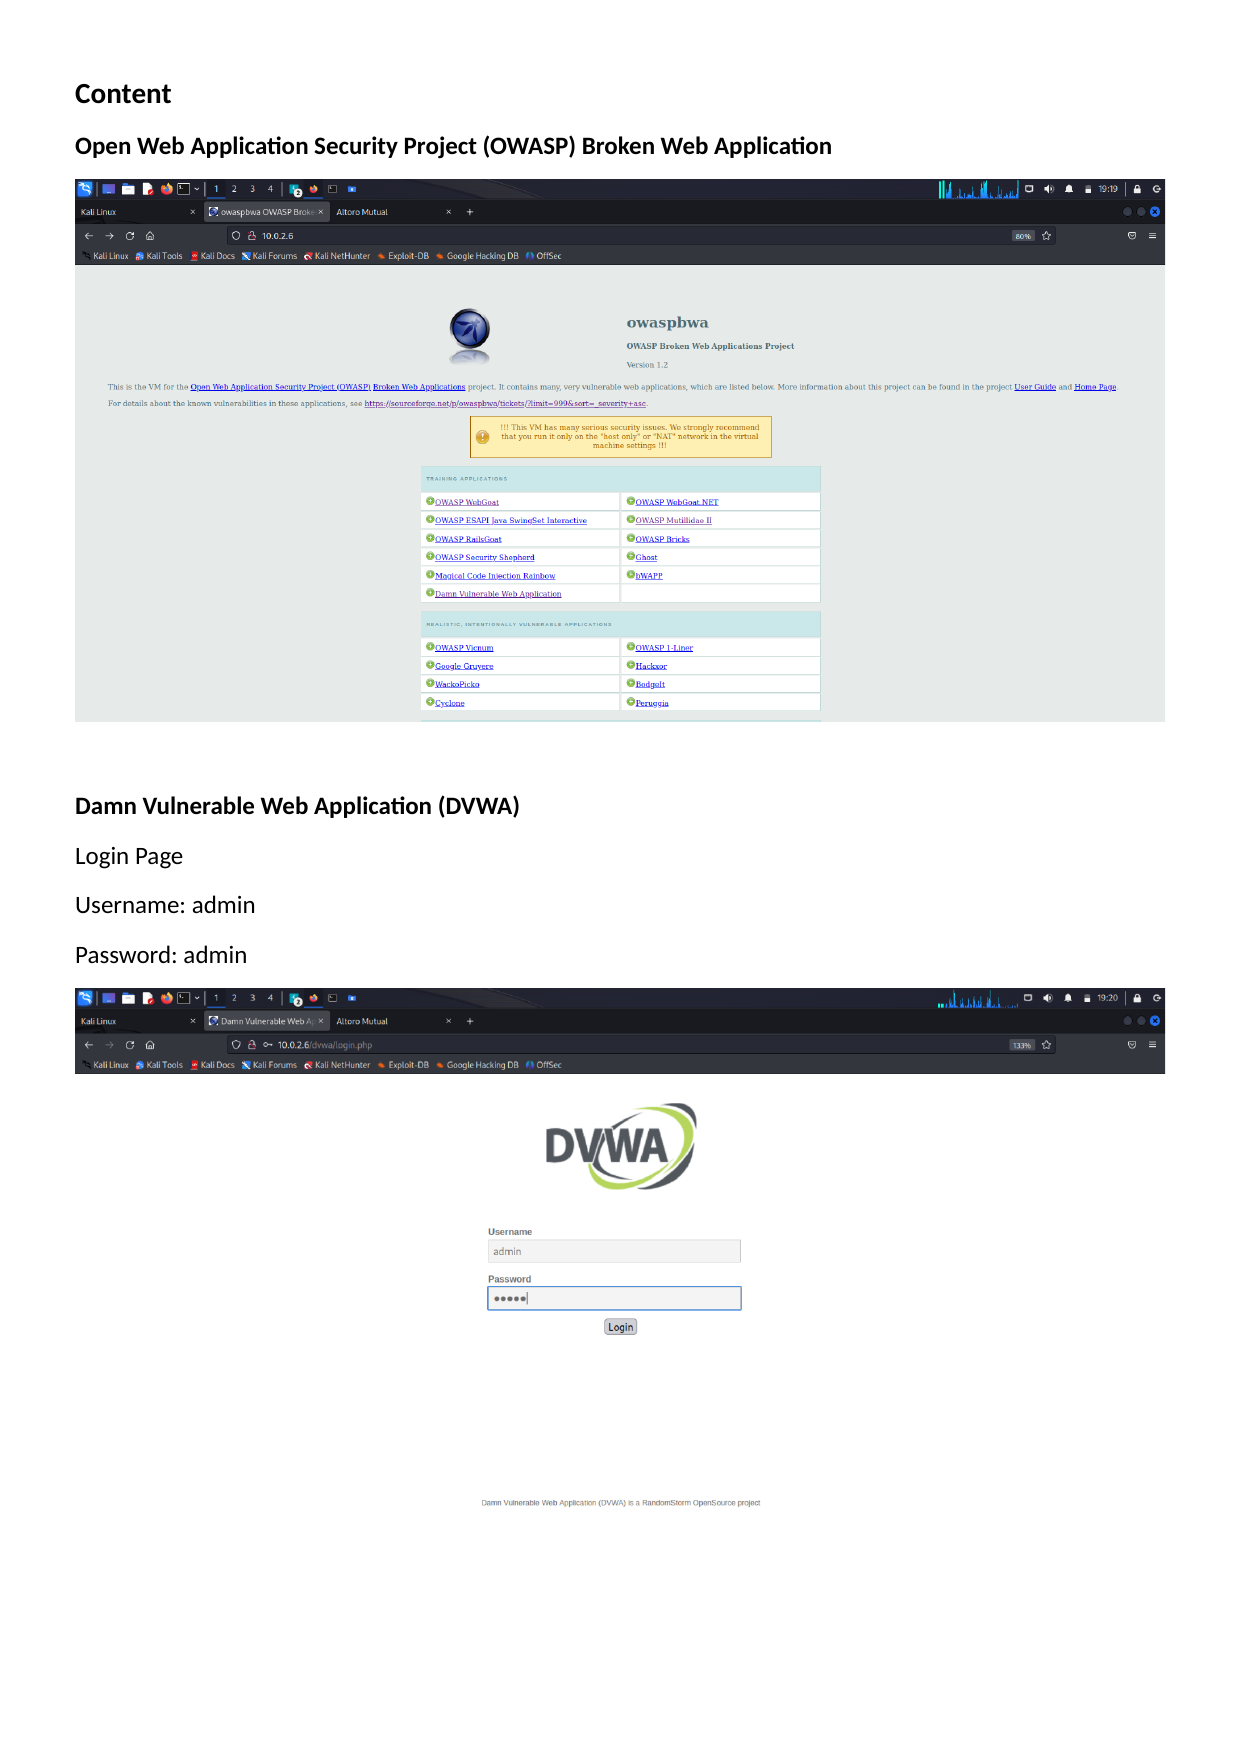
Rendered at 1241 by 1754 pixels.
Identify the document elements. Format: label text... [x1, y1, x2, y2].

picture [75, 179, 1166, 722]
text Login Page [75, 840, 1165, 871]
text Damn Vulnerable Web Application (DVWA) [75, 790, 1165, 821]
text Open Web Application Security Project (OWASP) Broken Web Application [75, 130, 1165, 161]
text Content [75, 75, 1165, 111]
text Username: admin [75, 889, 1165, 920]
picture [75, 988, 1166, 1531]
text Password: admin [75, 939, 1165, 970]
